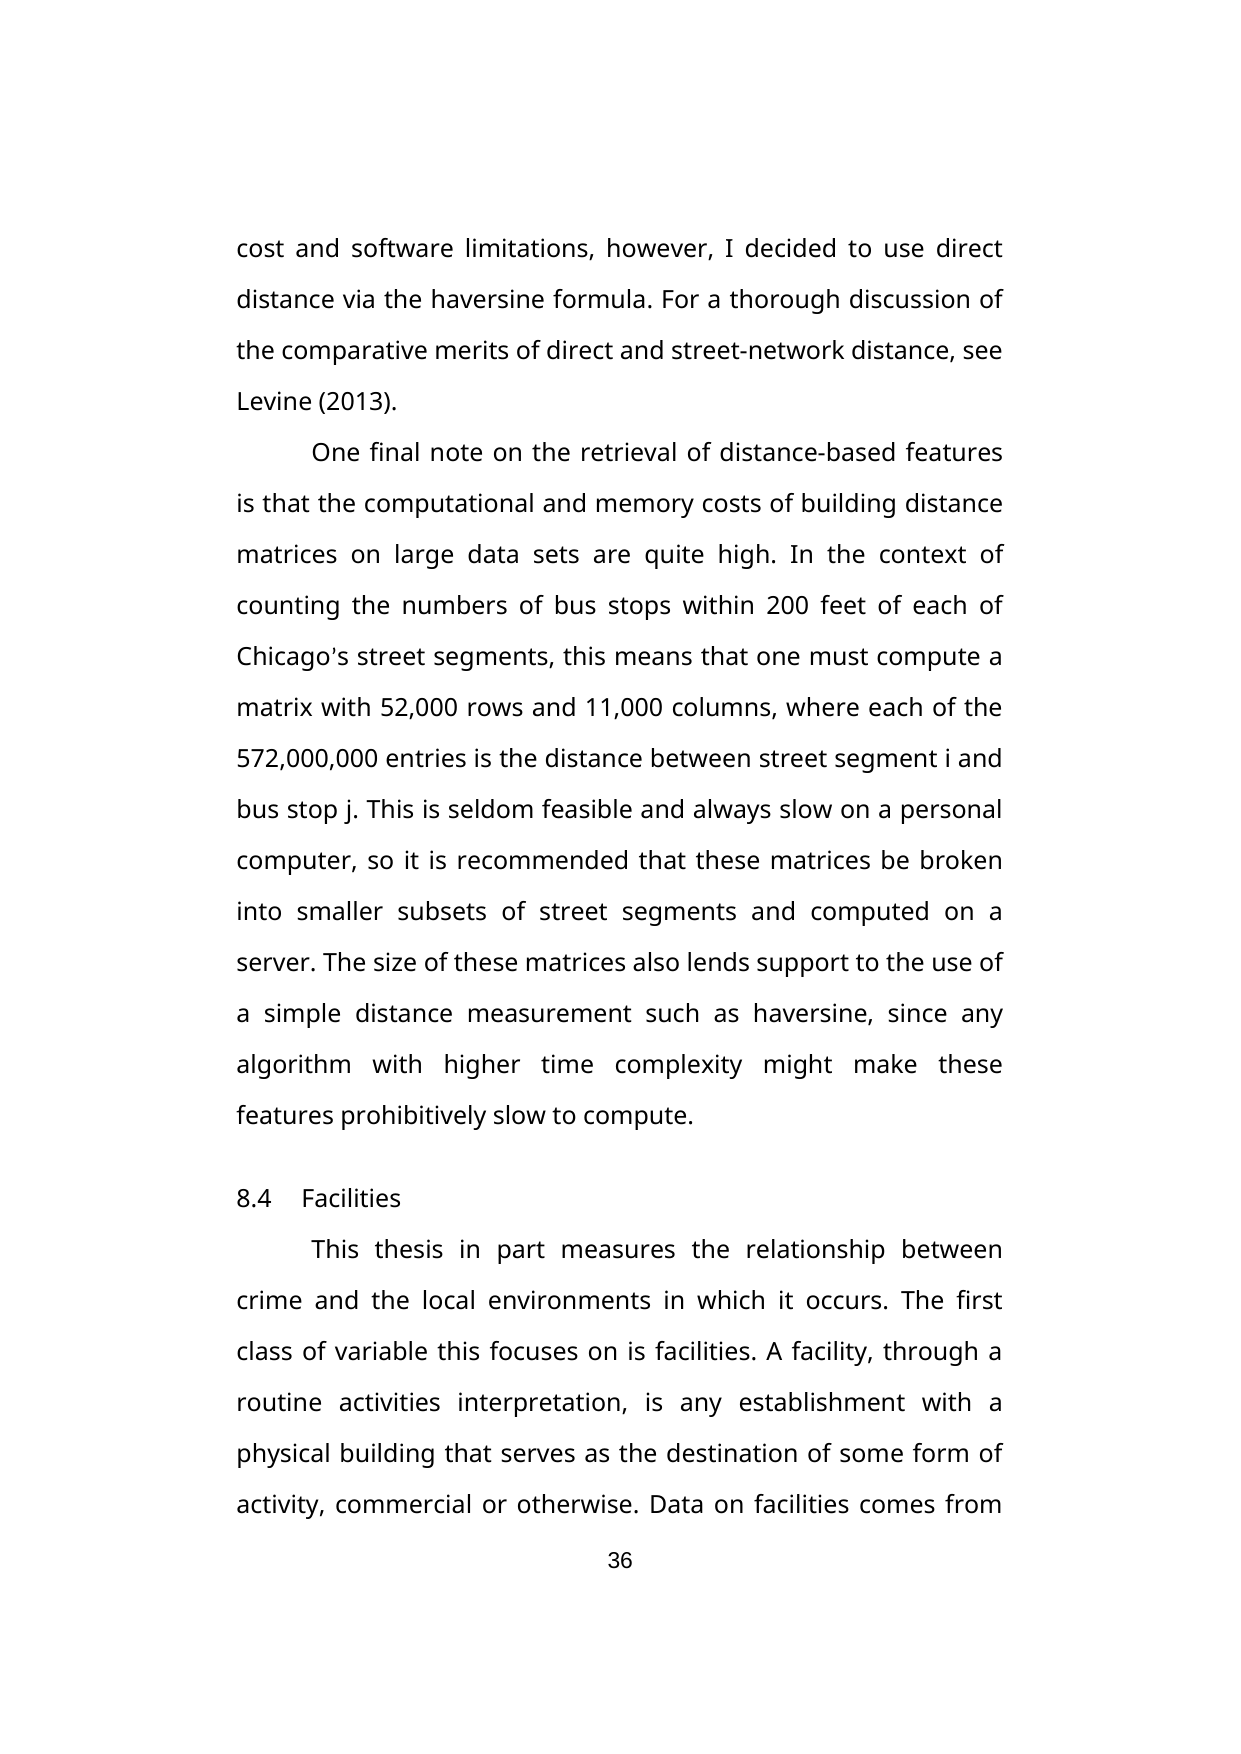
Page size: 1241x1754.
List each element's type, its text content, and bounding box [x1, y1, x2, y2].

subtitle Facilities [236, 1180, 1004, 1214]
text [236, 1232, 1004, 1521]
text One final note on the retrieval of distance-based features is that the computational and memory costs of building distance matrices on large data sets are quite high. In the context of counting the numbers of bus stops within 200 feet of each of Chicago’s street segments, this means that one must compute a matrix with 52,000 rows and 11,000 columns, where each of the 572,000,000 entries is the distance between street segment i and bus stop j. This is seldom feasible and always slow on a personal computer, so it is recommended that these matrices be broken into smaller subsets of street segments and computed on a server. The size of these matrices also lends support to the use of a simple distance measurement such as haversine, since any algorithm with higher time complexity might make these features prohibitively slow to compute. [236, 434, 1004, 1132]
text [236, 230, 1004, 417]
